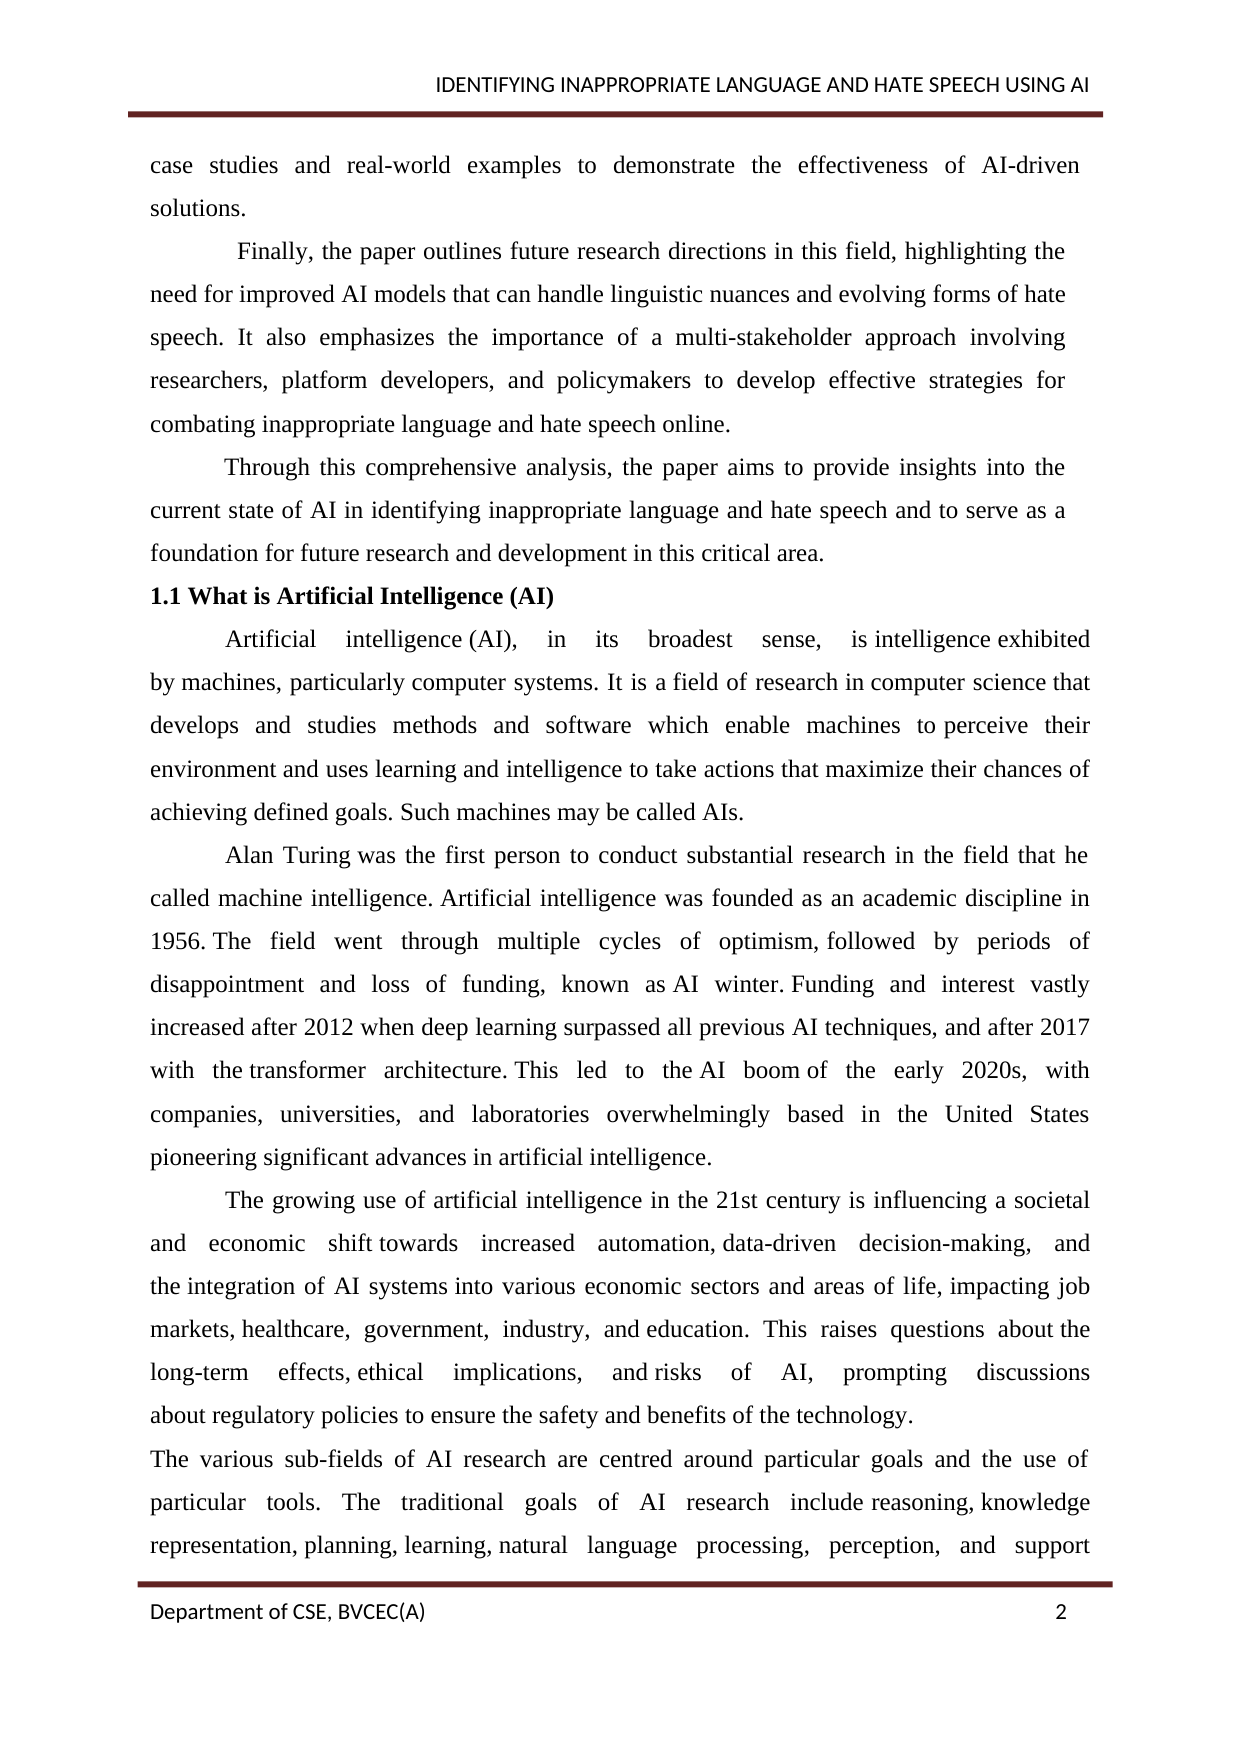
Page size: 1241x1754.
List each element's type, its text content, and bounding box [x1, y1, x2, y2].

subtitle 1.1 What is Artificial Intelligence (AI) [150, 581, 1090, 610]
text Through this comprehensive analysis, the paper aims to provide insights into the current state of AI in identifying inappropriate language and hate speech and to serve as a foundation for future research and development in this critical area. [150, 452, 1067, 567]
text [150, 1444, 1090, 1559]
text Alan Turing was the first person to conduct substantial research in the field that he called machine intelligence. Artificial intelligence was founded as an academic discipline in 1956. The field went through multiple cycles of optimism, followed by periods of disappointment and loss of funding, known as AI winter. Funding and interest vastly increased after 2012 when deep learning surpassed all previous AI techniques, and after 2017 with the transformer architecture. This led to the AI boom of the early 2020s, with companies, universities, and laboratories overwhelmingly based in the United States pioneering significant advances in artificial intelligence. [150, 840, 1090, 1171]
text The growing use of artificial intelligence in the 21st century is influencing a societal and economic shift towards increased automation, data-driven decision-making, and the integration of AI systems into various economic sectors and areas of life, impacting job markets, healthcare, government, industry, and education. This raises questions about the long-term effects, ethical implications, and risks of AI, prompting discussions about regulatory policies to ensure the safety and benefits of the technology. [150, 1185, 1090, 1429]
text Finally, the paper outlines future research directions in this field, highlighting the need for improved AI models that can handle linguistic nuances and evolving forms of hate speech. It also emphasizes the importance of a multi-stakeholder approach involving researchers, platform developers, and policymakers to develop effective strategies for combating inappropriate language and hate speech online. [150, 236, 1067, 437]
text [150, 150, 1081, 222]
text Artificial intelligence (AI), in its broadest sense, is intelligence exhibited by machines, particularly computer systems. It is a field of research in computer science that develops and studies methods and software which enable machines to perceive their environment and uses learning and intelligence to take actions that maximize their chances of achieving defined goals. Such machines may be called AIs. [150, 624, 1090, 826]
